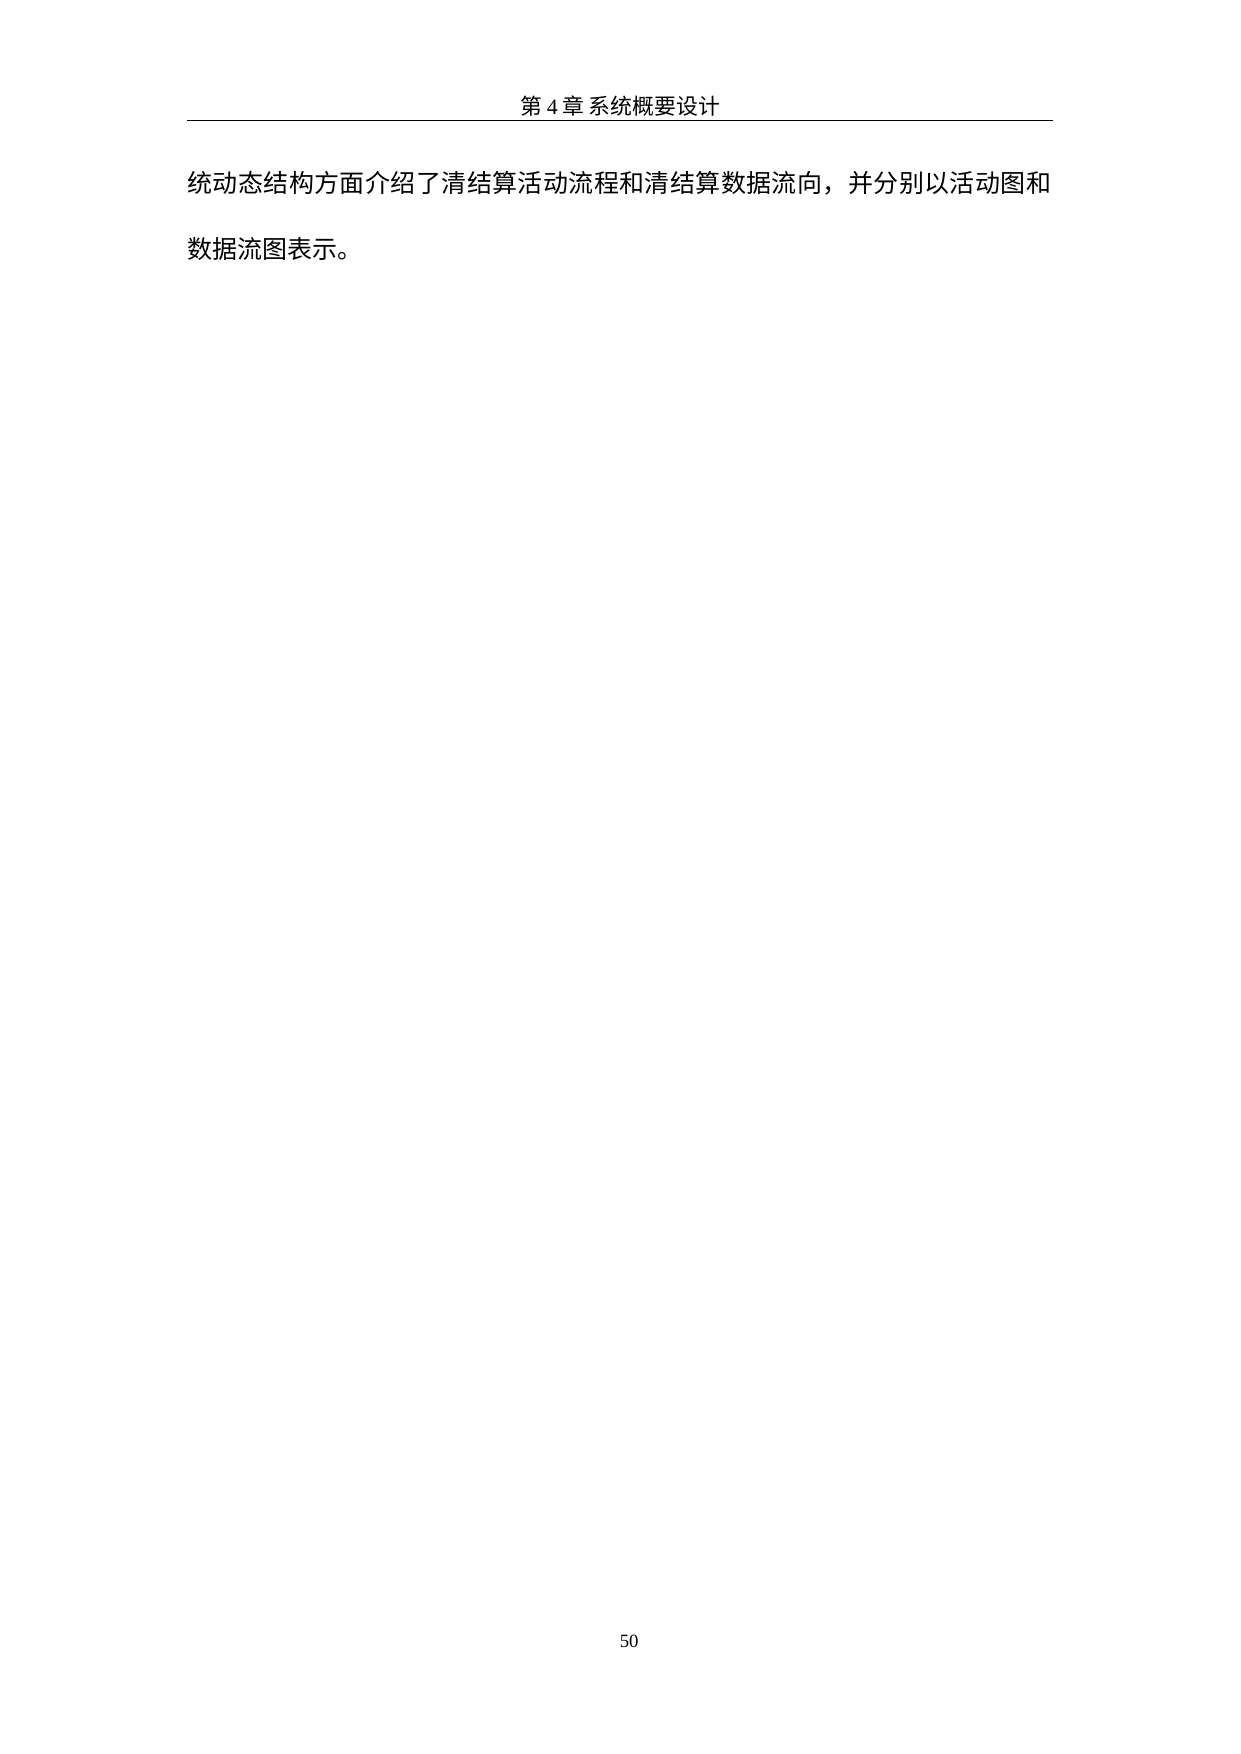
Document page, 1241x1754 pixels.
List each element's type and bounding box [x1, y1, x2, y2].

text [187, 150, 1053, 280]
